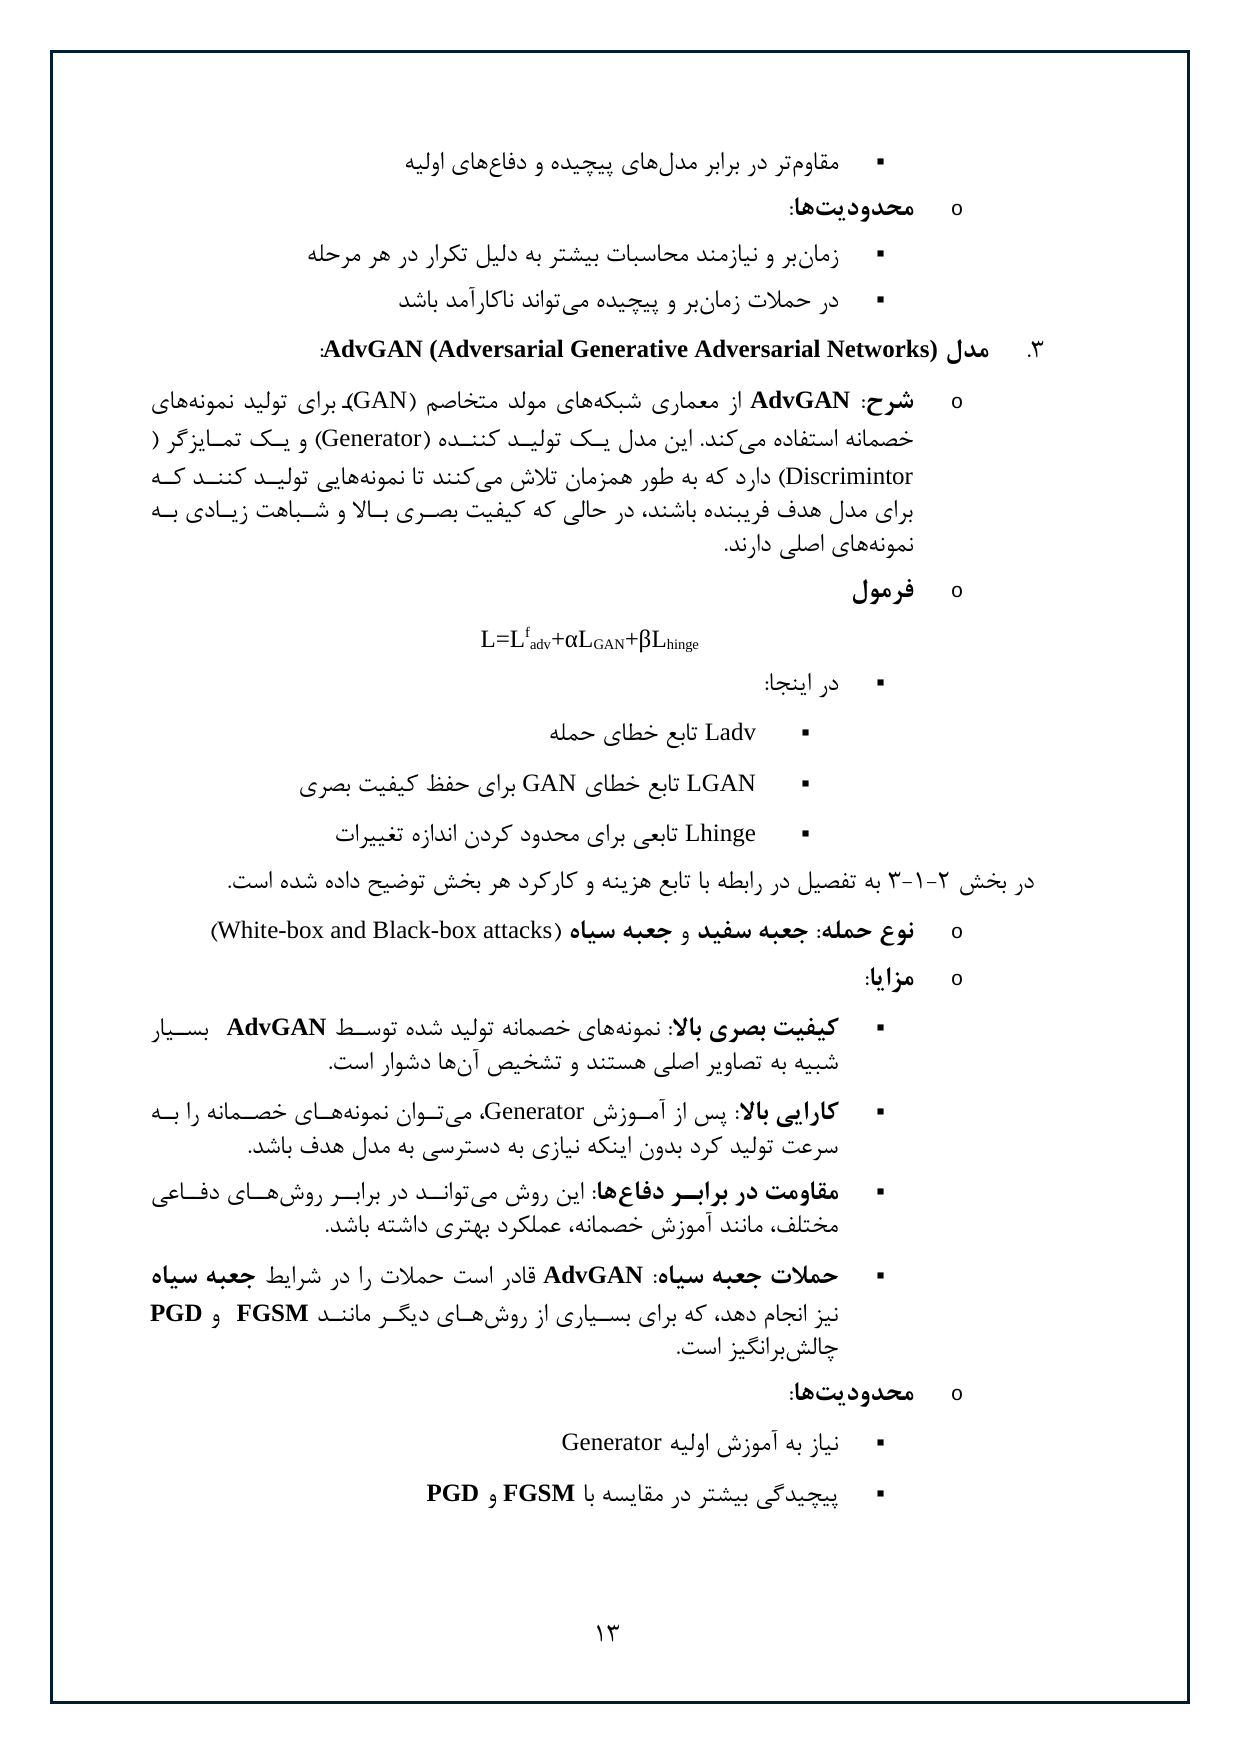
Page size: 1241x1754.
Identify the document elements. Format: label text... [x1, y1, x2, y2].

list پیچیدگی بیشتر در مقایسه با FGSM و PGD [150, 1478, 876, 1512]
list نوع حمله: جعبه سفید و جعبه سیاه (White-box and Black-box attacks) [150, 915, 951, 949]
text L=Lfadv+αLGAN+βLhinge ​ [150, 624, 1026, 653]
list محدودیت‌ها: [150, 196, 951, 225]
list کیفیت بصری بالا: نمونه‌های خصمانه تولید شده توسط AdvGAN بسیار شبیه به تصاویر اصلی هستند و تشخیص آن‌ها دشوار است. [150, 1012, 876, 1079]
list نیاز به آموزش اولیه Generator [150, 1427, 876, 1461]
list محدودیت‌ها: [150, 1381, 951, 1411]
list در اینجا: [150, 671, 876, 700]
list حملات جعبه سیاه: AdvGAN قادر است حملات را در شرایط جعبه سیاه نیز انجام دهد، که برای بسیاری از روش‌های دیگر مانند FGSM و PGD چالش‌برانگیز است. [150, 1260, 876, 1364]
list Lhinge​ تابعی برای محدود کردن اندازه تغییرات [150, 818, 801, 852]
list LGAN​ تابع خطای GAN برای حفظ کیفیت بصری [150, 768, 801, 801]
list Ladv​ تابع خطای حمله [150, 717, 801, 750]
list فرمول [150, 578, 951, 607]
list مزایا: [150, 966, 951, 996]
list مقاوم‌تر در برابر مدل‌های پیچیده و دفاع‌های اولیه [150, 150, 876, 179]
list زمان‌بر و نیازمند محاسبات بیشتر به دلیل تکرار در هر مرحله [150, 242, 876, 271]
list مقاومت در برابر دفاع‌ها: این روش می‌تواند در برابر روش‌های دفاعی مختلف، مانند آموزش خصمانه، عملکرد بهتری داشته باشد. [150, 1180, 876, 1243]
list شرح: AdvGAN از معماری شبکه‌های مولد متخاصم (GAN) برای تولید نمونه‌های خصمانه استفاده می‌کند. این مدل یک تولید کننده (Generator) و یک تمایزگر (Discrimintor) دارد که به طور همزمان تلاش می‌کنند تا نمونه‌هایی تولید کنند که برای مدل هدف فریبنده باشند، در حالی که کیفیت بصری بالا و شباهت زیادی به نمونه‌های اصلی دارند. [150, 385, 951, 561]
list در حملات زمان‌بر و پیچیده می‌تواند ناکارآمد باشد [150, 288, 876, 317]
text در بخش 2-1-3 به تفصیل در رابطه با تابع هزینه و کارکرد هر بخش توضیح داده شده است. [150, 869, 1063, 898]
list مدل AdvGAN (Adversarial Generative Adversarial Networks): [150, 334, 1026, 368]
list کارایی بالا: پس از آموزش Generator، می‌توان نمونه‌های خصمانه را به سرعت تولید کرد بدون اینکه نیازی به دسترسی به مدل هدف باشد. [150, 1096, 876, 1163]
